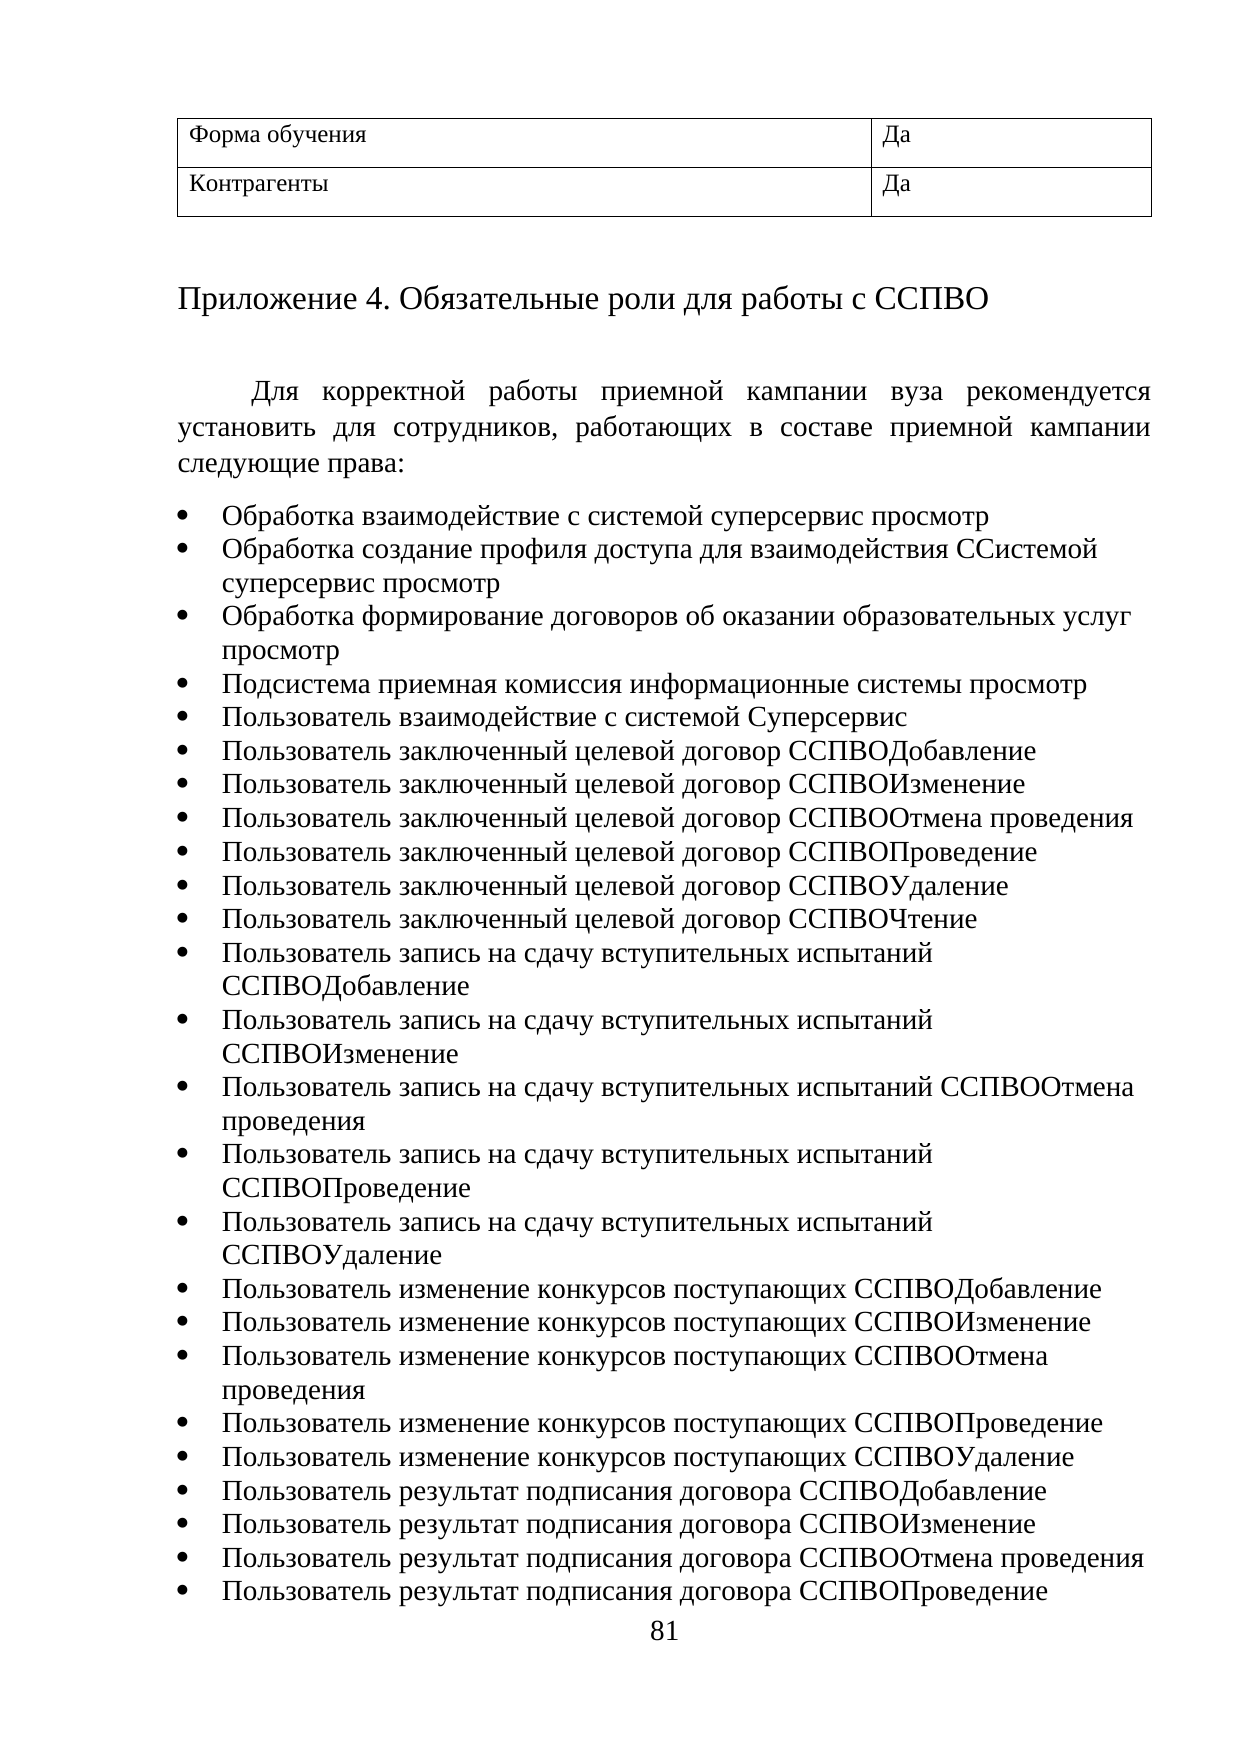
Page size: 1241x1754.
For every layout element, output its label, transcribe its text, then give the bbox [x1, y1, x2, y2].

list Пользователь результат подписания договора ССПВОИзменение [177, 1506, 1152, 1540]
list Пользователь изменение конкурсов поступающих ССПВООтмена проведения [177, 1338, 1152, 1405]
table_cell Да [872, 168, 1151, 216]
list Обработка создание профиля доступа для взаимодействия ССистемой суперсервис просмотр [177, 531, 1152, 598]
list Пользователь заключенный целевой договор ССПВОИзменение [177, 767, 1152, 800]
list Пользователь заключенный целевой договор ССПВОУдаление [177, 868, 1152, 901]
list Пользователь запись на сдачу вступительных испытаний ССПВООтмена проведения [177, 1069, 1152, 1136]
list Пользователь заключенный целевой договор ССПВООтмена проведения [177, 800, 1152, 834]
text Для корректной работы приемной кампании вуза рекомендуется установить для сотрудников, работающих в составе приемной кампании следующие права: [177, 373, 1152, 478]
list Пользователь запись на сдачу вступительных испытаний ССПВОУдаление [177, 1204, 1152, 1271]
list Пользователь заключенный целевой договор ССПВОЧтение [177, 901, 1152, 935]
list Пользователь изменение конкурсов поступающих ССПВОДобавление [177, 1271, 1152, 1304]
list Пользователь взаимодействие с системой Суперсервис [177, 699, 1152, 733]
list Пользователь запись на сдачу вступительных испытаний ССПВОИзменение [177, 1002, 1152, 1069]
list Пользователь заключенный целевой договор ССПВОПроведение [177, 834, 1152, 868]
list Пользователь изменение конкурсов поступающих ССПВОПроведение [177, 1405, 1152, 1439]
list Обработка формирование договоров об оказании образовательных услуг просмотр [177, 598, 1152, 666]
list Обработка взаимодействие с системой суперсервис просмотр [177, 498, 1152, 531]
table_cell Форма обучения [178, 119, 871, 167]
list Пользователь результат подписания договора ССПВООтмена проведения [177, 1540, 1152, 1573]
list Пользователь изменение конкурсов поступающих ССПВОИзменение [177, 1304, 1152, 1338]
list Пользователь результат подписания договора ССПВОДобавление [177, 1473, 1152, 1506]
list Подсистема приемная комиссия информационные системы просмотр [177, 666, 1152, 699]
list Пользователь результат подписания договора ССПВОПроведение [177, 1573, 1152, 1607]
table_cell Да [872, 119, 1151, 167]
list Пользователь запись на сдачу вступительных испытаний ССПВОПроведение [177, 1136, 1152, 1204]
list Пользователь изменение конкурсов поступающих ССПВОУдаление [177, 1439, 1152, 1473]
table_cell Контрагенты [178, 168, 871, 216]
list Пользователь запись на сдачу вступительных испытаний ССПВОДобавление [177, 935, 1152, 1002]
list Пользователь заключенный целевой договор ССПВОДобавление [177, 733, 1152, 767]
subtitle Приложение 4. Обязательные роли для работы с ССПВО [177, 278, 1152, 317]
